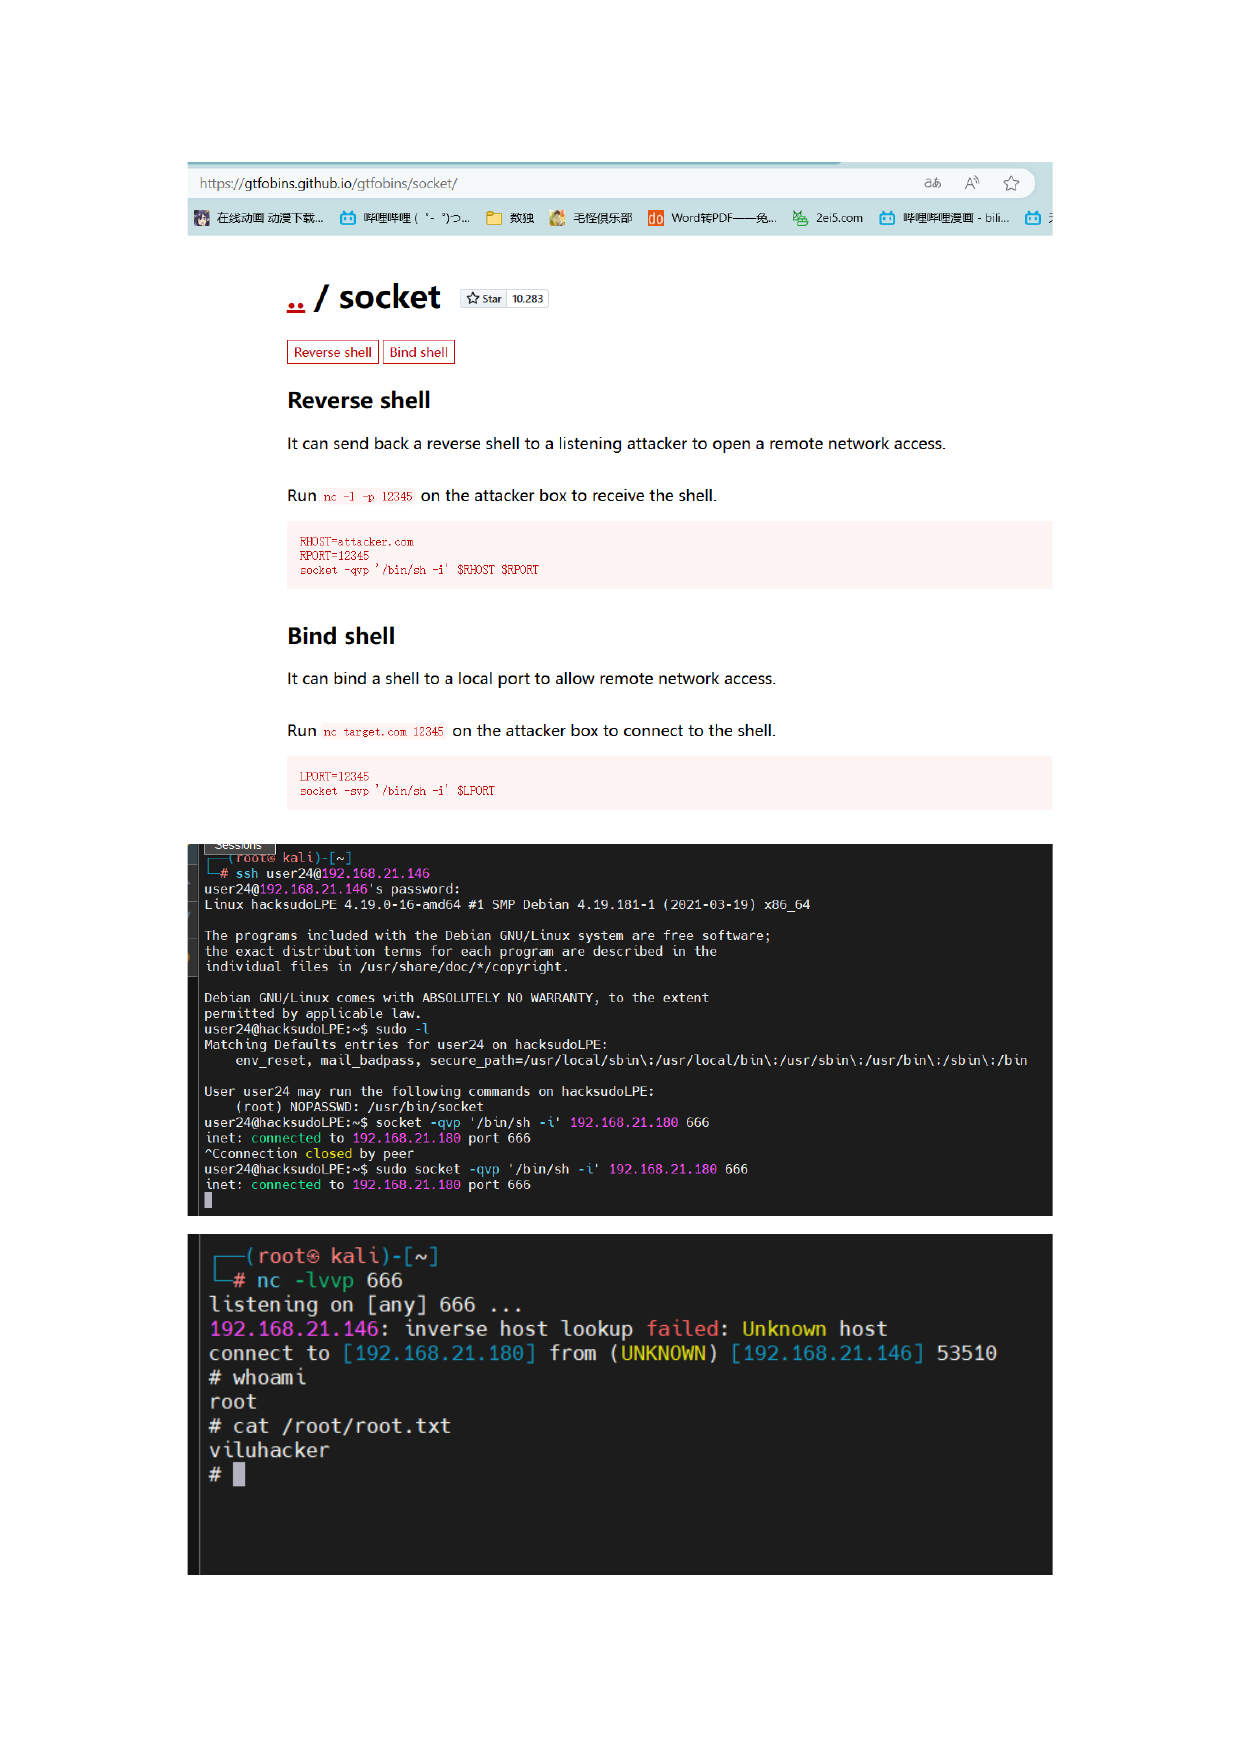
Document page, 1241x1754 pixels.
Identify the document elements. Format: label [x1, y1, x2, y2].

picture [187, 162, 1053, 825]
picture [187, 1234, 1053, 1575]
picture [187, 844, 1053, 1216]
